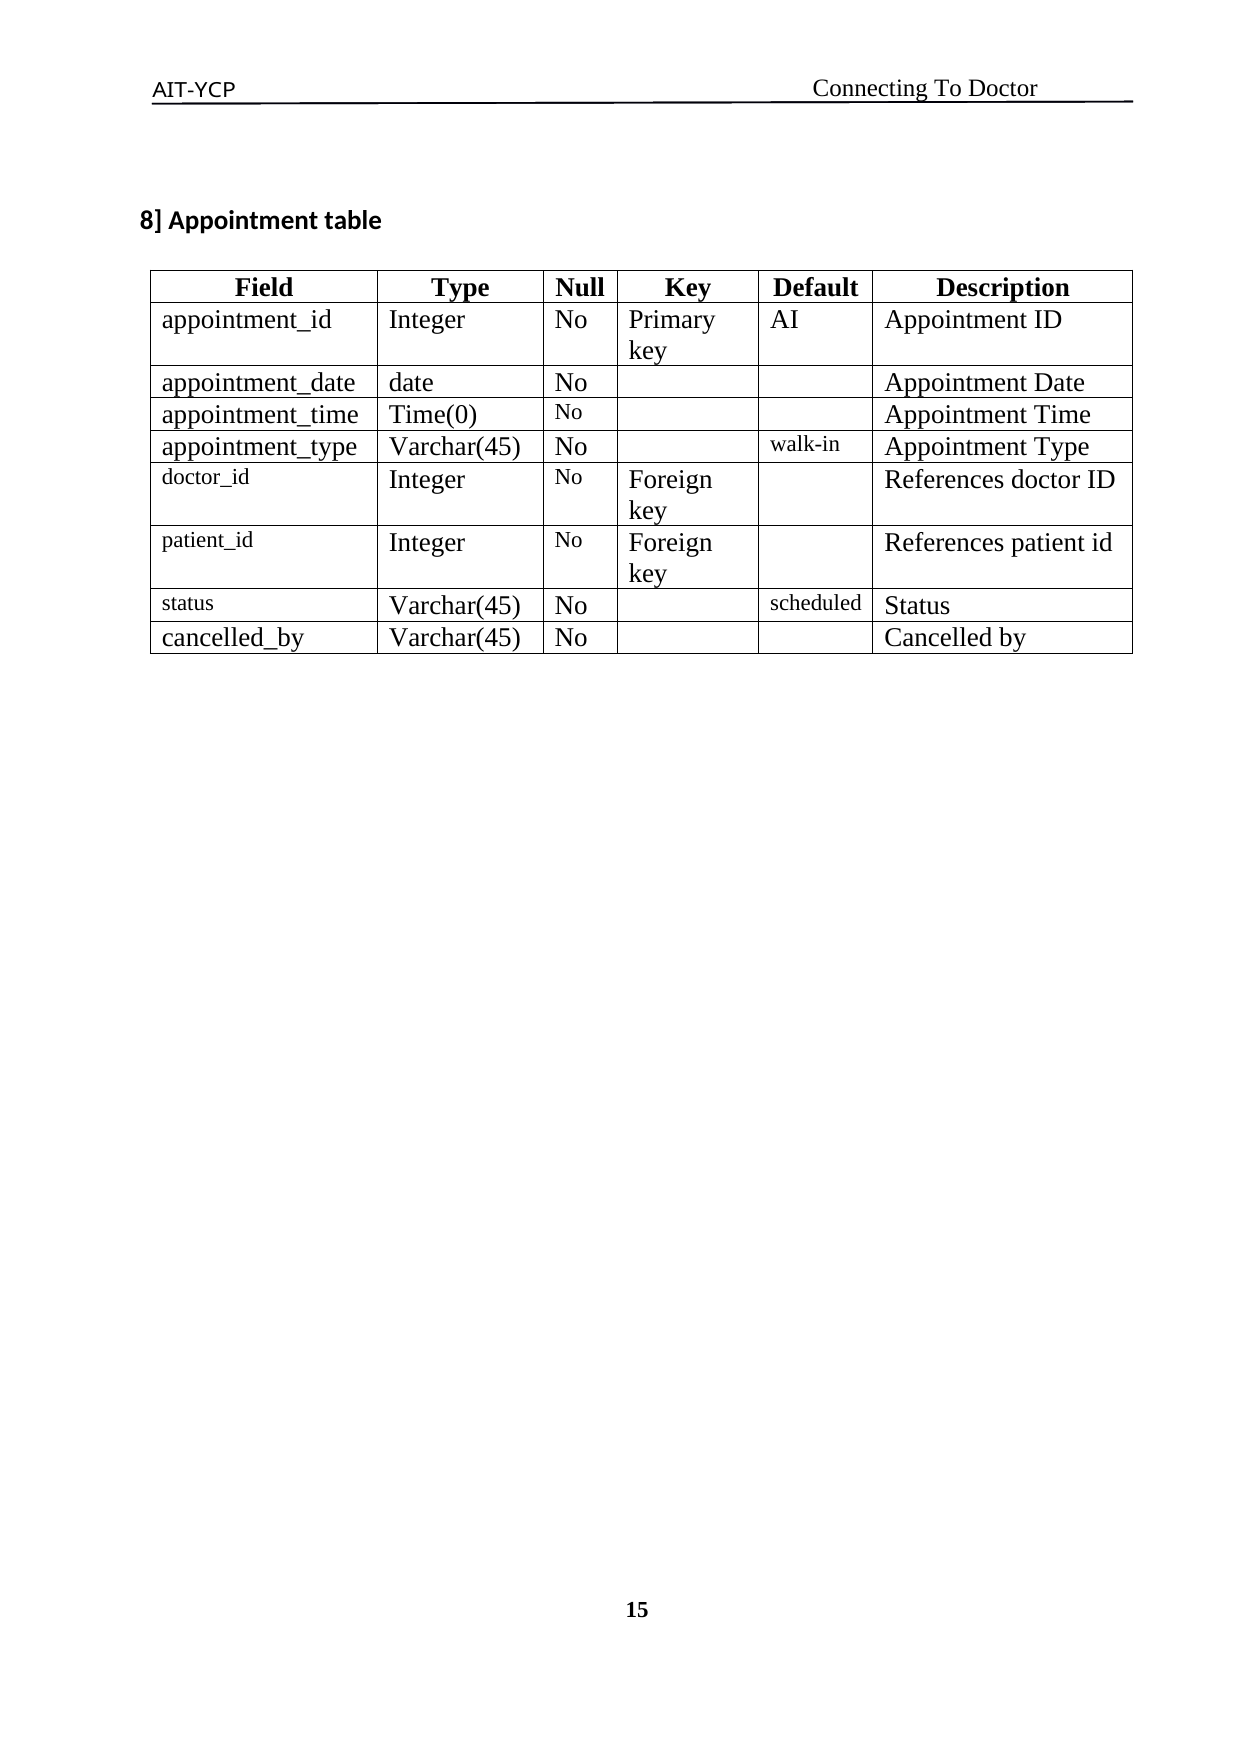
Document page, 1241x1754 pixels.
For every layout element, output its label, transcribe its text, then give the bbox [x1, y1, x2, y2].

table_cell [618, 431, 758, 462]
table_cell [618, 366, 758, 397]
table_cell status [151, 589, 377, 621]
table_cell Foreign key [618, 526, 758, 588]
table_cell date [378, 366, 543, 397]
table_cell Varchar(45) [378, 622, 543, 653]
table_cell Appointment Time [873, 398, 1132, 429]
table_cell Varchar(45) [378, 589, 543, 621]
table_cell patient_id [151, 526, 377, 588]
table_cell Status [873, 589, 1132, 621]
table_cell cancelled_by [151, 622, 377, 653]
table_header Null [544, 271, 617, 302]
table_cell walk-in [759, 431, 872, 462]
table_cell appointment_id [151, 303, 377, 365]
table_cell scheduled [759, 589, 872, 621]
table_cell Cancelled by [873, 622, 1132, 653]
table_header Type [378, 271, 543, 302]
table_header Key [618, 271, 758, 302]
table_cell Appointment Date [873, 366, 1132, 397]
table_header Default [759, 271, 872, 302]
table_cell Appointment ID [873, 303, 1132, 365]
table_cell [759, 622, 872, 653]
table_cell Integer [378, 526, 543, 588]
table_cell References doctor ID [873, 463, 1132, 525]
table_cell Integer [378, 303, 543, 365]
text 8] Appointment table [139, 203, 1134, 237]
table_cell Primary key [618, 303, 758, 365]
table_cell No [544, 526, 617, 588]
table_header Description [873, 271, 1132, 302]
table_cell Foreign key [618, 463, 758, 525]
table_cell No [544, 463, 617, 525]
table_cell appointment_date [151, 366, 377, 397]
table_cell Varchar(45) [378, 431, 543, 462]
table_cell No [544, 398, 617, 429]
table_cell appointment_time [151, 398, 377, 429]
table_cell No [544, 431, 617, 462]
table_cell [759, 366, 872, 397]
table_cell [759, 398, 872, 429]
table_cell [618, 398, 758, 429]
table_cell doctor_id [151, 463, 377, 525]
table_cell No [544, 303, 617, 365]
table_cell Appointment Type [873, 431, 1132, 462]
table_cell Integer [378, 463, 543, 525]
table_cell AI [759, 303, 872, 365]
table_cell No [544, 622, 617, 653]
table_cell No [544, 366, 617, 397]
table_cell Time(0) [378, 398, 543, 429]
table_cell References patient id [873, 526, 1132, 588]
table_cell No [544, 589, 617, 621]
table_cell [618, 622, 758, 653]
table_cell [759, 463, 872, 525]
table_cell [759, 526, 872, 588]
table_cell appointment_type [151, 431, 377, 462]
table_cell [618, 589, 758, 621]
table_header Field [151, 271, 377, 302]
